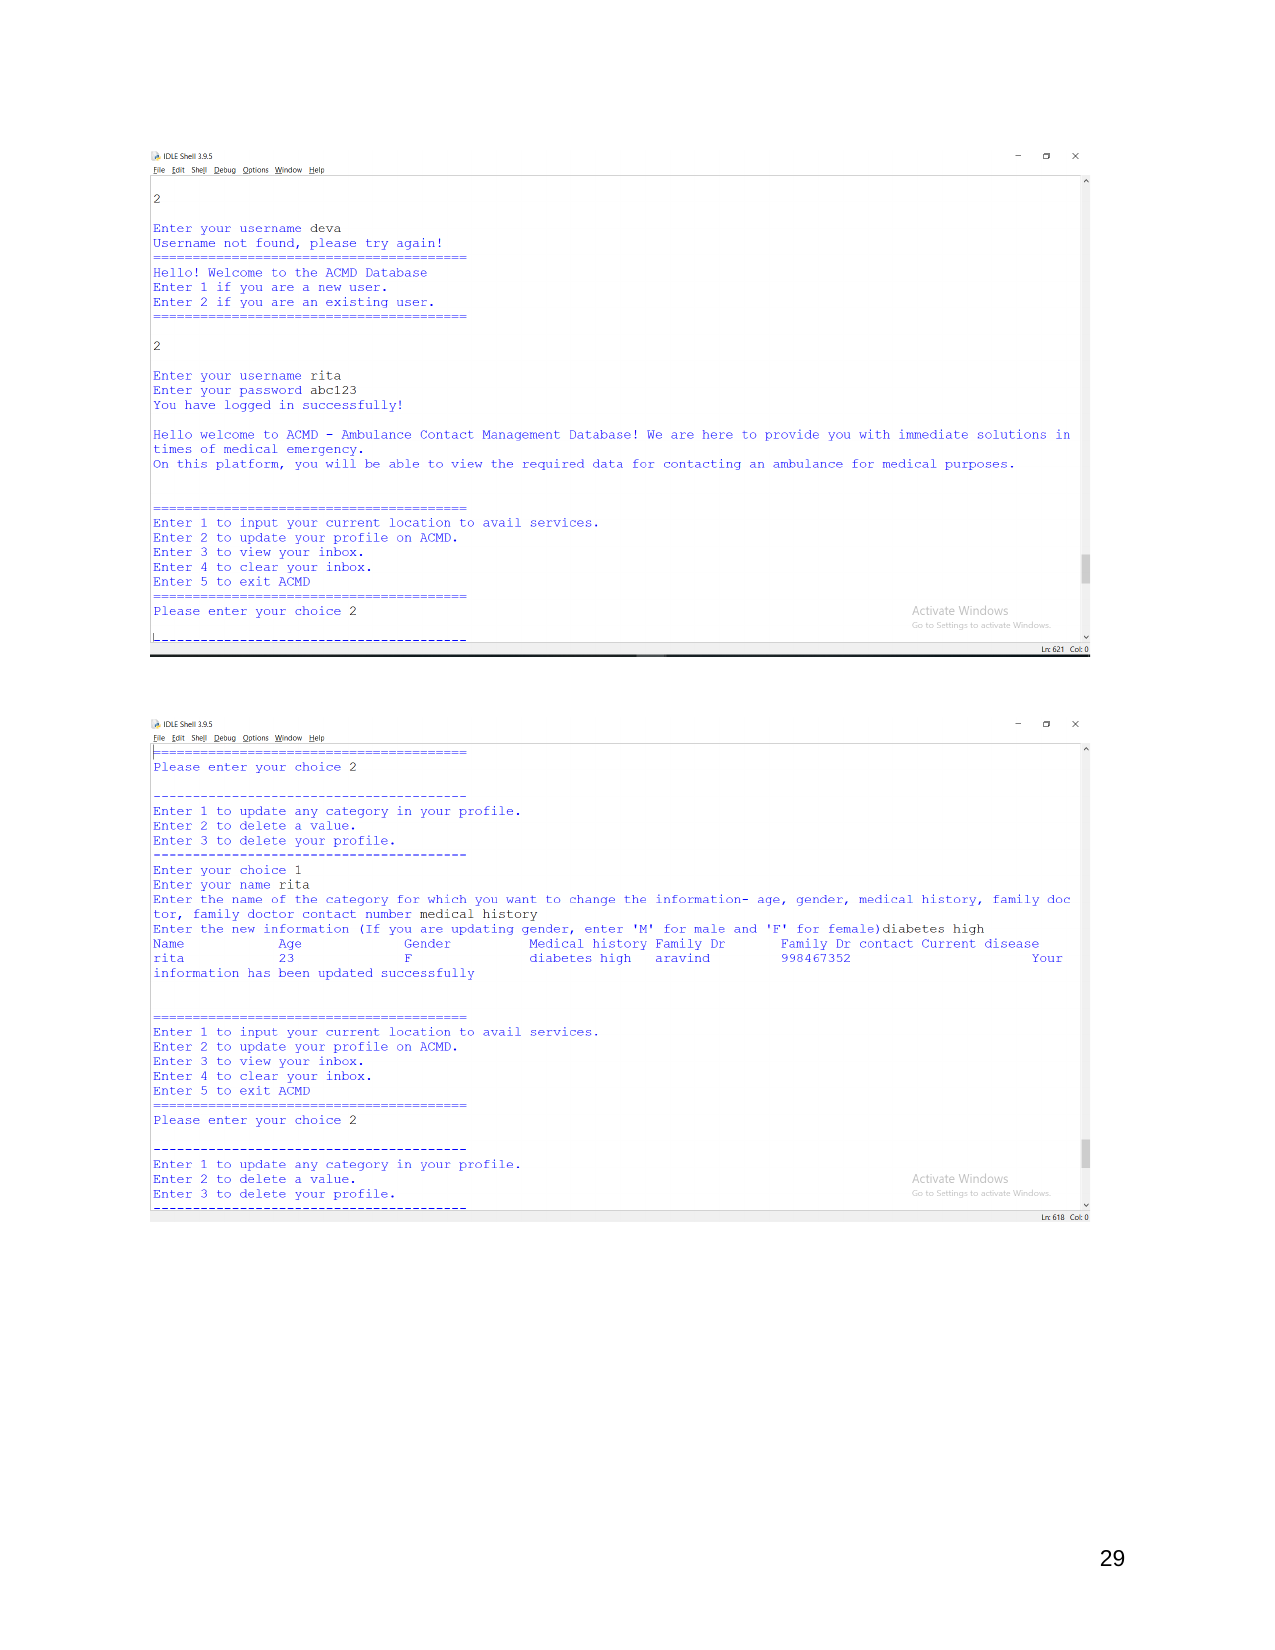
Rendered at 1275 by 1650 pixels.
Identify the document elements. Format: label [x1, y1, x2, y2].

picture [150, 150, 1091, 657]
picture [150, 717, 1091, 1222]
